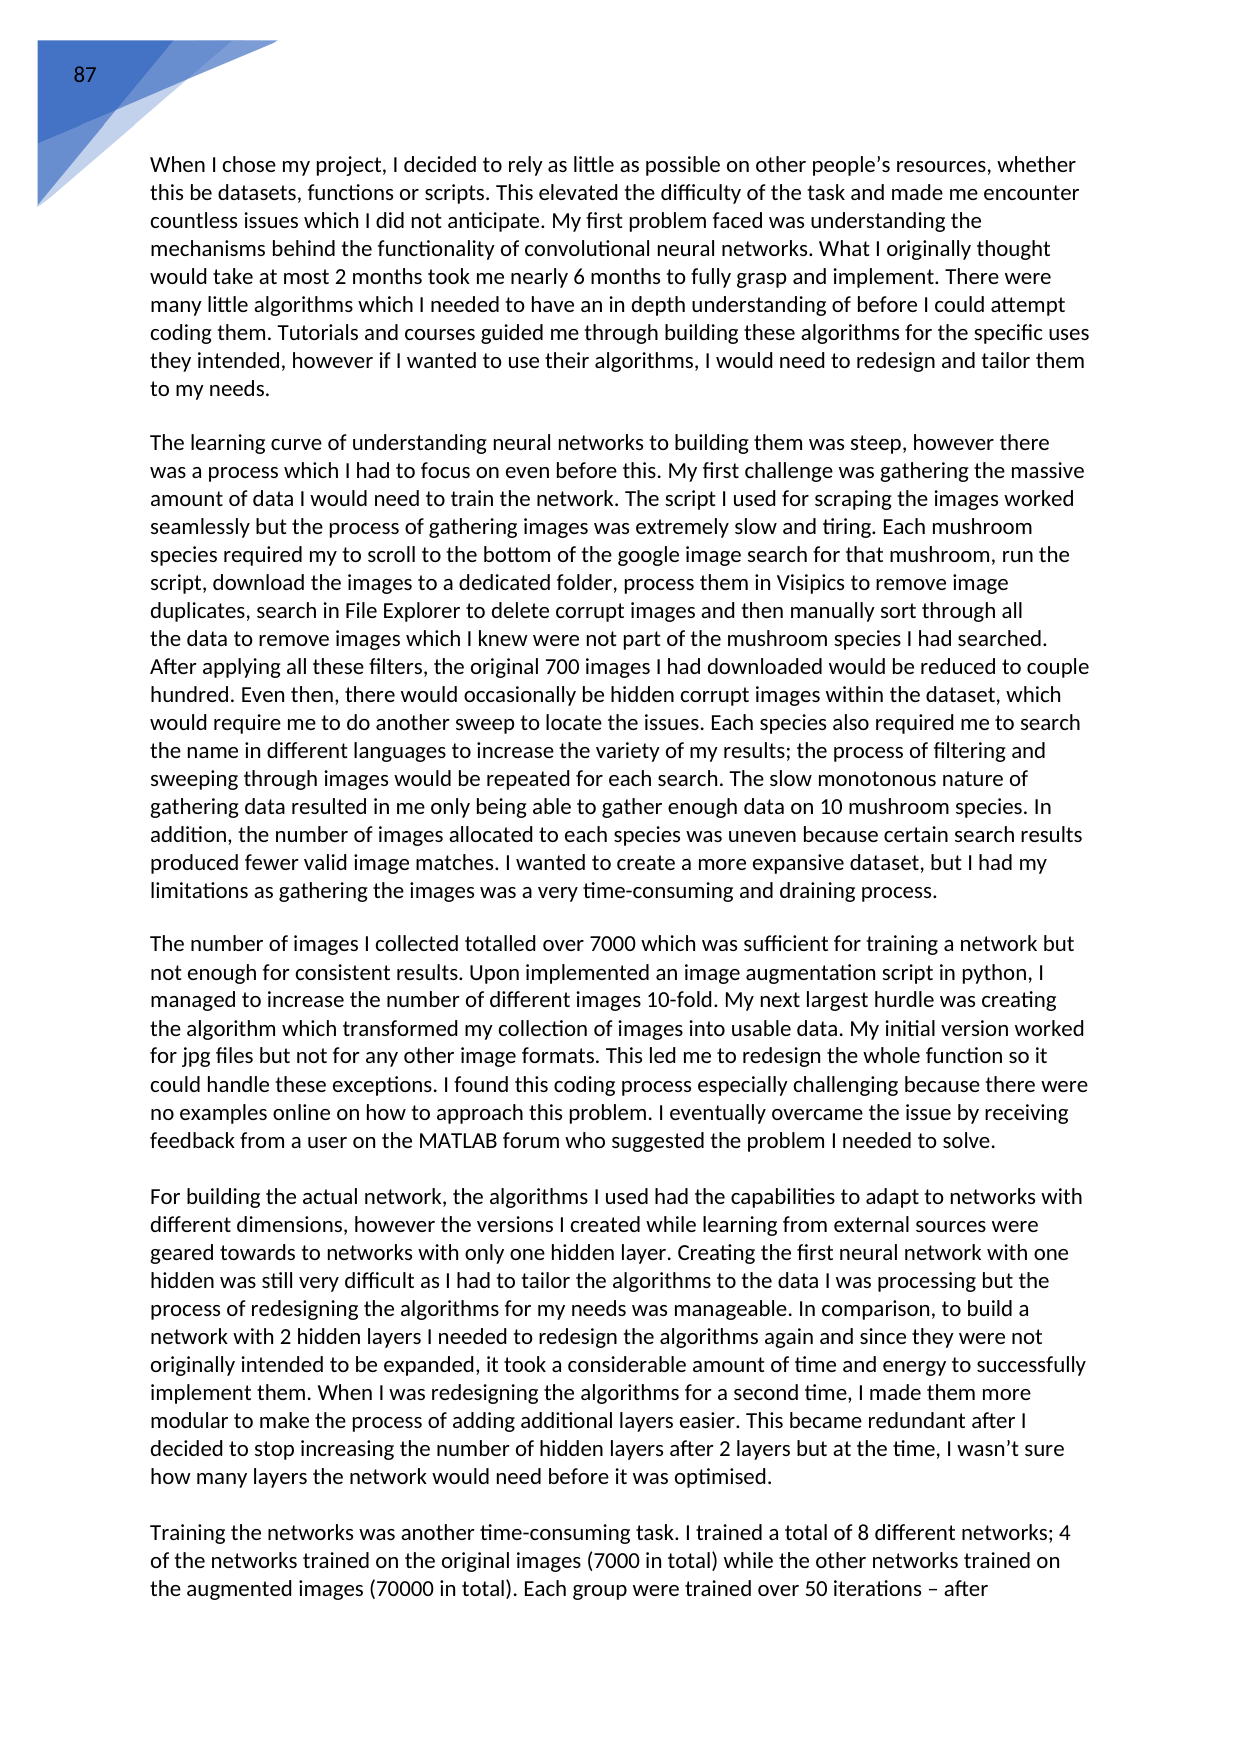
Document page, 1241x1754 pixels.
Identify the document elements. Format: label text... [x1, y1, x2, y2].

picture [37, 40, 279, 209]
text The learning curve of understanding neural networks to building them was steep, however there was a process which I had to focus on even before this. My first challenge was gathering the massive amount of data I would need to train the network. The script I used for scraping the images worked seamlessly but the process of gathering images was extremely slow and tiring. Each mushroom species required my to scroll to the bottom of the google image search for that mushroom, run the script, download the images to a dedicated folder, process them in Visipics to remove image duplicates, search in File Explorer to delete corrupt images and then manually sort through all the data to remove images which I knew were not part of the mushroom species I had searched. After applying all these filters, the original 700 images I had downloaded would be reduced to couple hundred. Even then, there would occasionally be hidden corrupt images within the dataset, which would require me to do another sweep to locate the issues. Each species also required me to search the name in different languages to increase the variety of my results; the process of filtering and sweeping through images would be repeated for each search. The slow monotonous nature of gathering data resulted in me only being able to gather enough data on 10 mushroom species. In addition, the number of images allocated to each species was uneven because certain search results produced fewer valid image matches. I wanted to create a more expansive dataset, but I had my limitations as gathering the images was a very time-consuming and draining process. [150, 428, 1090, 904]
text The number of images I collected totalled over 7000 which was sufficient for training a network but not enough for consistent results. Upon implemented an image augmentation script in python, I managed to increase the number of different images 10-fold. My next largest hurdle was creating the algorithm which transformed my collection of images into usable data. My initial version worked for jpg files but not for any other image formats. This led me to redesign the whole function so it could handle these exceptions. I found this coding process especially challenging because there were no examples online on how to approach this problem. I eventually overcame the issue by receiving feedback from a user on the MATLAB forum who suggested the problem I needed to solve. [150, 929, 1090, 1154]
text For building the actual network, the algorithms I used had the capabilities to adapt to networks with different dimensions, however the versions I created while learning from external sources were geared towards to networks with only one hidden layer. Creating the first neural network with one hidden was still very difficult as I had to tailor the algorithms to the data I was processing but the process of redesigning the algorithms for my needs was manageable. In comparison, to build a network with 2 hidden layers I needed to redesign the algorithms again and since they were not originally intended to be expanded, it took a considerable amount of time and energy to successfully implement them. When I was redesigning the algorithms for a second time, I made them more modular to make the process of adding additional layers easier. This became redundant after I decided to stop increasing the number of hidden layers after 2 layers but at the time, I wasn’t sure how many layers the network would need before it was optimised. [150, 1182, 1090, 1490]
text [150, 1518, 1090, 1602]
text When I chose my project, I decided to rely as little as possible on other people’s resources, whether this be datasets, functions or scripts. This elevated the difficulty of the task and made me encounter countless issues which I did not anticipate. My first problem faced was understanding the mechanisms behind the functionality of convolutional neural networks. What I originally thought would take at most 2 months took me nearly 6 months to fully grasp and implement. There were many little algorithms which I needed to have an in depth understanding of before I could attempt coding them. Tutorials and courses guided me through building these algorithms for the specific uses they intended, however if I wanted to use their algorithms, I would need to redesign and tailor them to my needs. [150, 150, 1090, 402]
